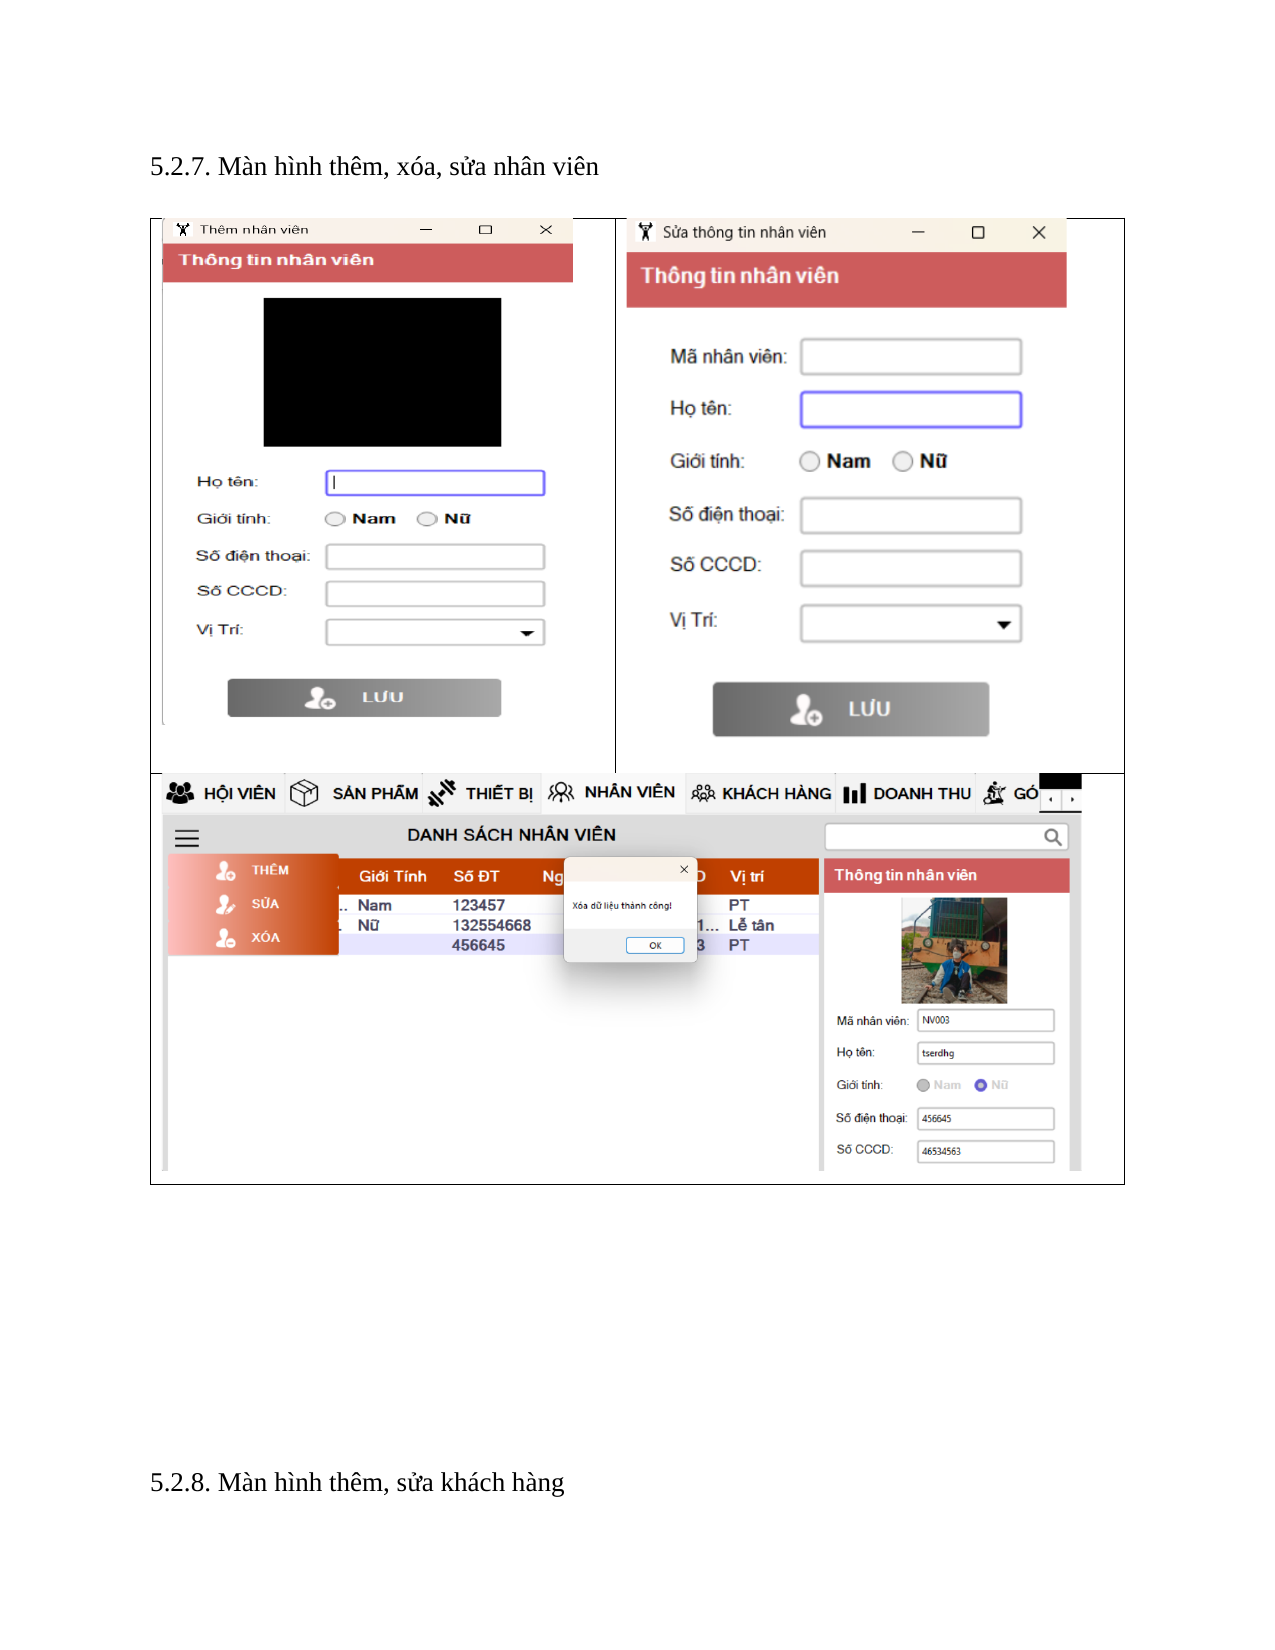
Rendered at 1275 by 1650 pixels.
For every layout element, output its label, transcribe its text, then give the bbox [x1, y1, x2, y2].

table_header [151, 219, 615, 773]
table_cell [151, 774, 1124, 1184]
table_header [616, 219, 1124, 773]
picture [626, 218, 1067, 760]
picture [161, 773, 1082, 1171]
text 5.2.7. Màn hình thêm, xóa, sửa nhân viên [150, 150, 1095, 181]
text 5.2.8. Màn hình thêm, sửa khách hàng [150, 1466, 1095, 1497]
picture [161, 218, 573, 725]
